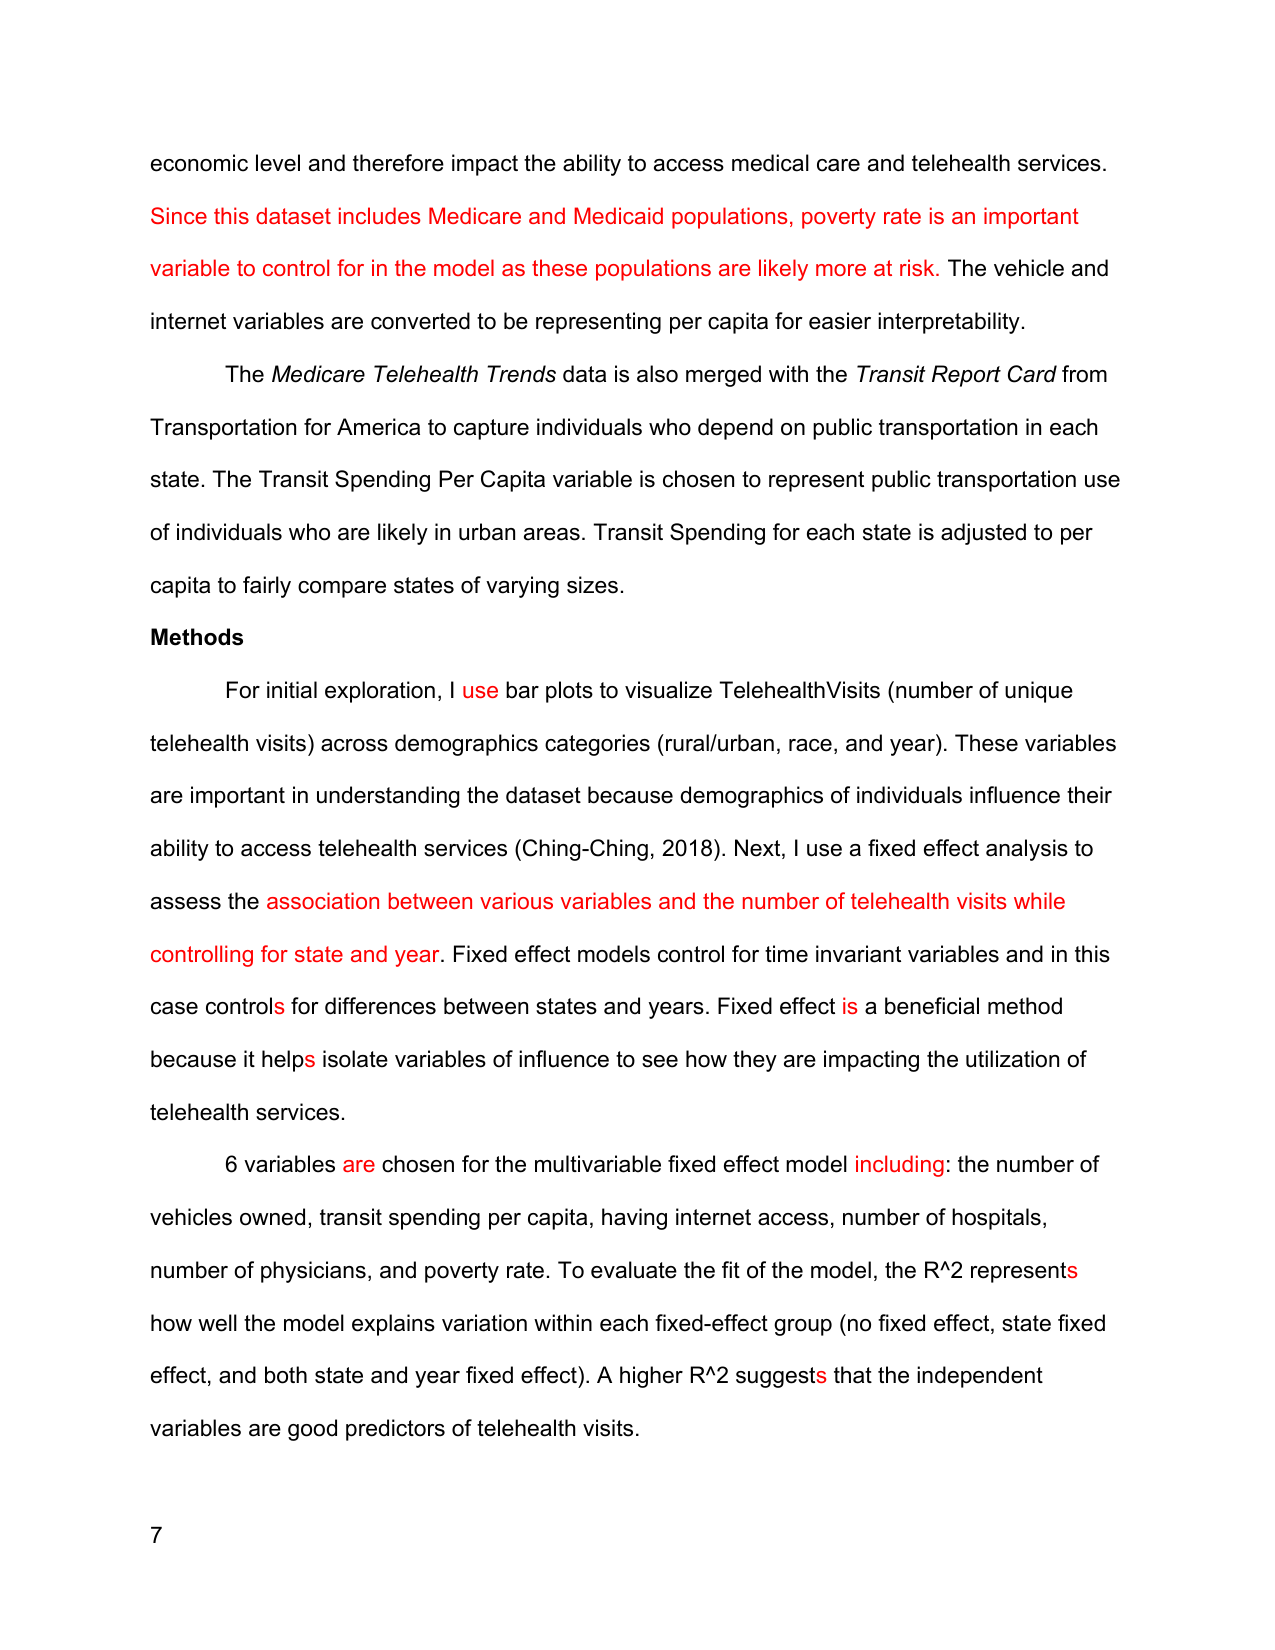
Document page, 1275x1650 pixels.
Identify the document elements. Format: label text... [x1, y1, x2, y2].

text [150, 150, 1125, 334]
text The Medicare Telehealth Trends data is also merged with the Transit Report Card from Transportation for America to capture individuals who depend on public transportation in each state. The Transit Spending Per Capita variable is chosen to represent public transportation use of individuals who are likely in urban areas. Transit Spending for each state is adjusted to per capita to fairly compare states of varying sizes. [150, 361, 1125, 598]
text 6 variables are chosen for the multivariable fixed effect model including: the number of vehicles owned, transit spending per capita, having internet access, number of hospitals, number of physicians, and poverty rate. To evaluate the fit of the model, the R^2 represents how well the model explains variation within each fixed-effect group (no fixed effect, state fixed effect, and both state and year fixed effect). A higher R^2 suggests that the independent variables are good predictors of telehealth visits. [150, 1151, 1125, 1441]
text For initial exploration, I use bar plots to visualize TelehealthVisits (number of unique telehealth visits) across demographics categories (rural/urban, race, and year). These variables are important in understanding the dataset because demographics of individuals influence their ability to access telehealth services (Ching-Ching, 2018). Next, I use a fixed effect analysis to assess the association between various variables and the number of telehealth visits while controlling for state and year. Fixed effect models control for time invariant variables and in this case controls for differences between states and years. Fixed effect is a beneficial method because it helps isolate variables of influence to see how they are impacting the utilization of telehealth services. [150, 677, 1125, 1125]
text Methods [150, 624, 1125, 651]
